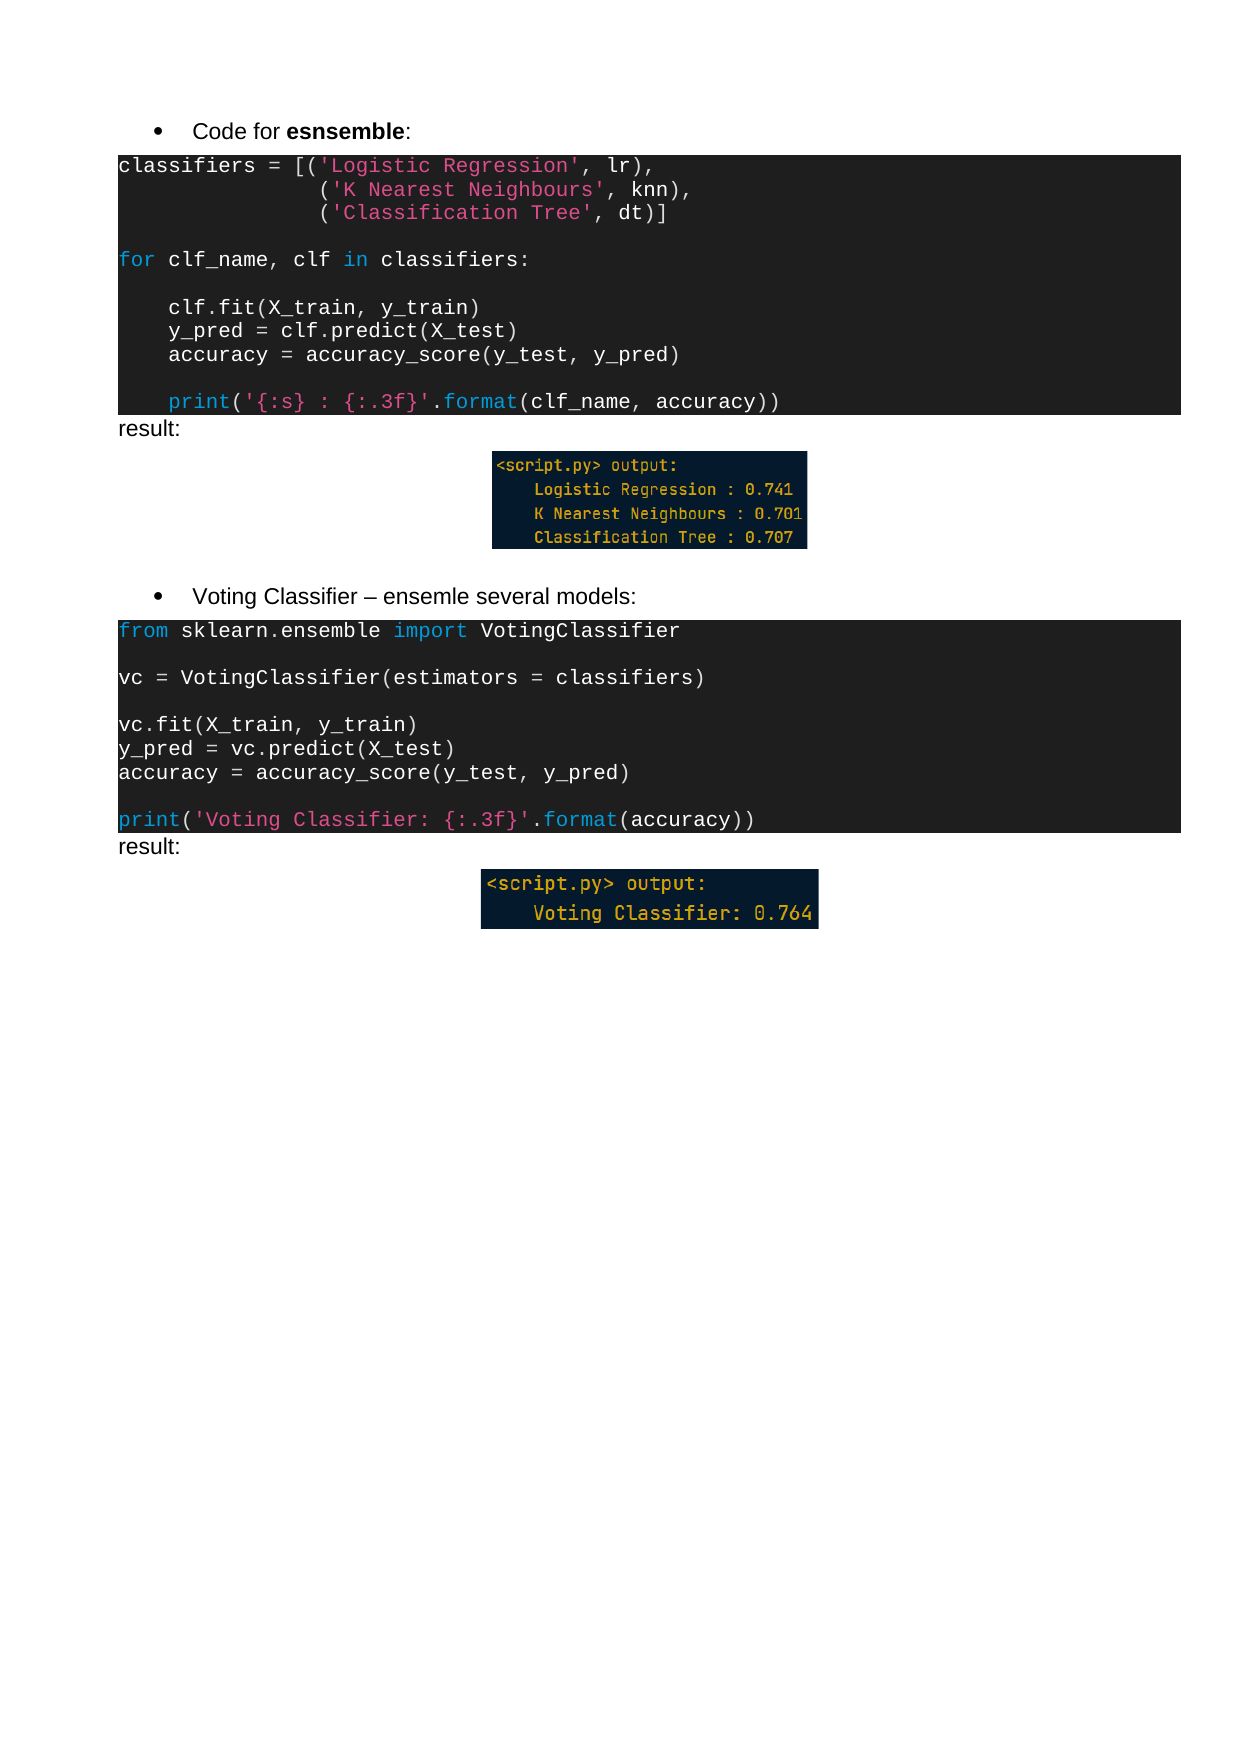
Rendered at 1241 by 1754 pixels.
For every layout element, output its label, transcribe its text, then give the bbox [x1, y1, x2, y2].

text accuracy = accuracy_score(y_test, y_pred) [118, 762, 1181, 785]
text y_pred = clf.predict(X_test) [118, 320, 1181, 344]
text print('{:s} : {:.3f}'.format(clf_name, accuracy)) [118, 391, 1181, 415]
text accuracy = accuracy_score(y_test, y_pred) [118, 344, 1181, 368]
text classifiers = [('Logistic Regression', lr), [118, 155, 1181, 178]
picture [480, 869, 819, 929]
text from sklearn.ensemble import VotingClassifier [118, 620, 1181, 643]
text for clf_name, clf in classifiers: [118, 249, 1181, 273]
picture [492, 451, 808, 549]
text result: [118, 415, 1181, 441]
text ('K Nearest Neighbours', knn), [118, 178, 1181, 202]
text clf.fit(X_train, y_train) [118, 297, 1181, 320]
text result: [118, 833, 1181, 859]
text vc.fit(X_train, y_train) [118, 714, 1181, 738]
text vc = VotingClassifier(estimators = classifiers) [118, 667, 1181, 691]
list Code for esnsemble: [154, 118, 1181, 144]
text ('Classification Tree', dt)] [118, 202, 1181, 226]
text y_pred = vc.predict(X_test) [118, 738, 1181, 762]
list Voting Classifier – ensemle several models: [154, 583, 1181, 609]
text print('Voting Classifier: {:.3f}'.format(accuracy)) [118, 809, 1181, 833]
